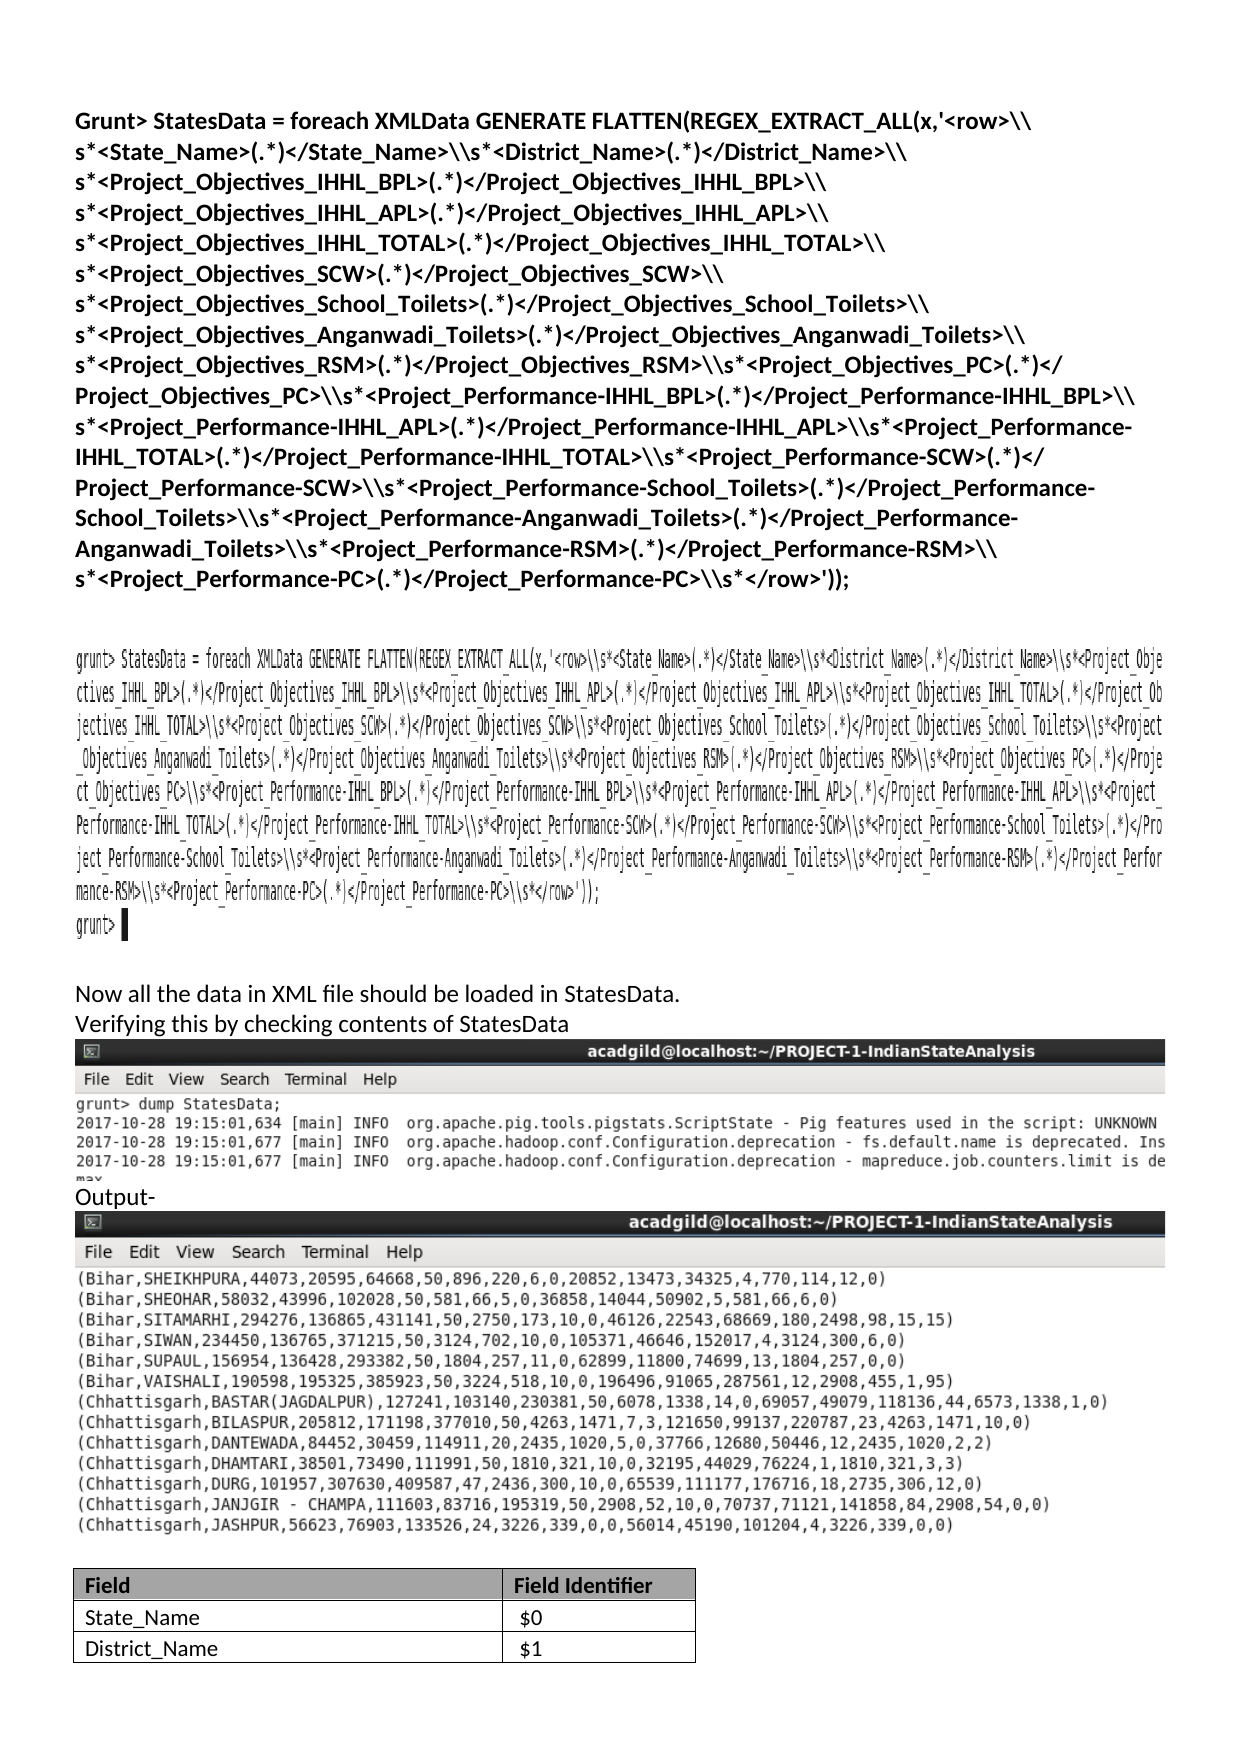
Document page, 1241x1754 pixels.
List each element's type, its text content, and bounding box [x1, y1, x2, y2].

text Verifying this by checking contents of StatesData [75, 1009, 1165, 1039]
table_cell $1 [503, 1632, 695, 1662]
table_header Field [74, 1569, 502, 1599]
table_cell $0 [503, 1601, 695, 1631]
table_cell State_Name [74, 1601, 502, 1631]
table_header Field Identifier [503, 1569, 695, 1599]
text Output- [75, 1181, 1165, 1211]
table_cell District_Name [74, 1632, 502, 1662]
text Grunt> StatesData = foreach XMLData GENERATE FLATTEN(REGEX_EXTRACT_ALL(x,'<row>\\s*<State_Name>(.*)</State_Name>\\s*<District_Name>(.*)</District_Name>\\s*<Project_Objectives_IHHL_BPL>(.*)</Project_Objectives_IHHL_BPL>\\s*<Project_Objectives_IHHL_APL>(.*)</Project_Objectives_IHHL_APL>\\s*<Project_Objectives_IHHL_TOTAL>(.*)</Project_Objectives_IHHL_TOTAL>\\s*<Project_Objectives_SCW>(.*)</Project_Objectives_SCW>\\s*<Project_Objectives_School_Toilets>(.*)</Project_Objectives_School_Toilets>\\s*<Project_Objectives_Anganwadi_Toilets>(.*)</Project_Objectives_Anganwadi_Toilets>\\s*<Project_Objectives_RSM>(.*)</Project_Objectives_RSM>\\s*<Project_Objectives_PC>(.*)</Project_Objectives_PC>\\s*<Project_Performance-IHHL_BPL>(.*)</Project_Performance-IHHL_BPL>\\s*<Project_Performance-IHHL_APL>(.*)</Project_Performance-IHHL_APL>\\s*<Project_Performance-IHHL_TOTAL>(.*)</Project_Performance-IHHL_TOTAL>\\s*<Project_Performance-SCW>(.*)</Project_Performance-SCW>\\s*<Project_Performance-School_Toilets>(.*)</Project_Performance-School_Toilets>\\s*<Project_Performance-Anganwadi_Toilets>(.*)</Project_Performance-Anganwadi_Toilets>\\s*<Project_Performance-RSM>(.*)</Project_Performance-RSM>\\s*<Project_Performance-PC>(.*)</Project_Performance-PC>\\s*</row>')); [75, 106, 1165, 594]
text Now all the data in XML file should be loaded in StatesData. [75, 979, 1165, 1009]
